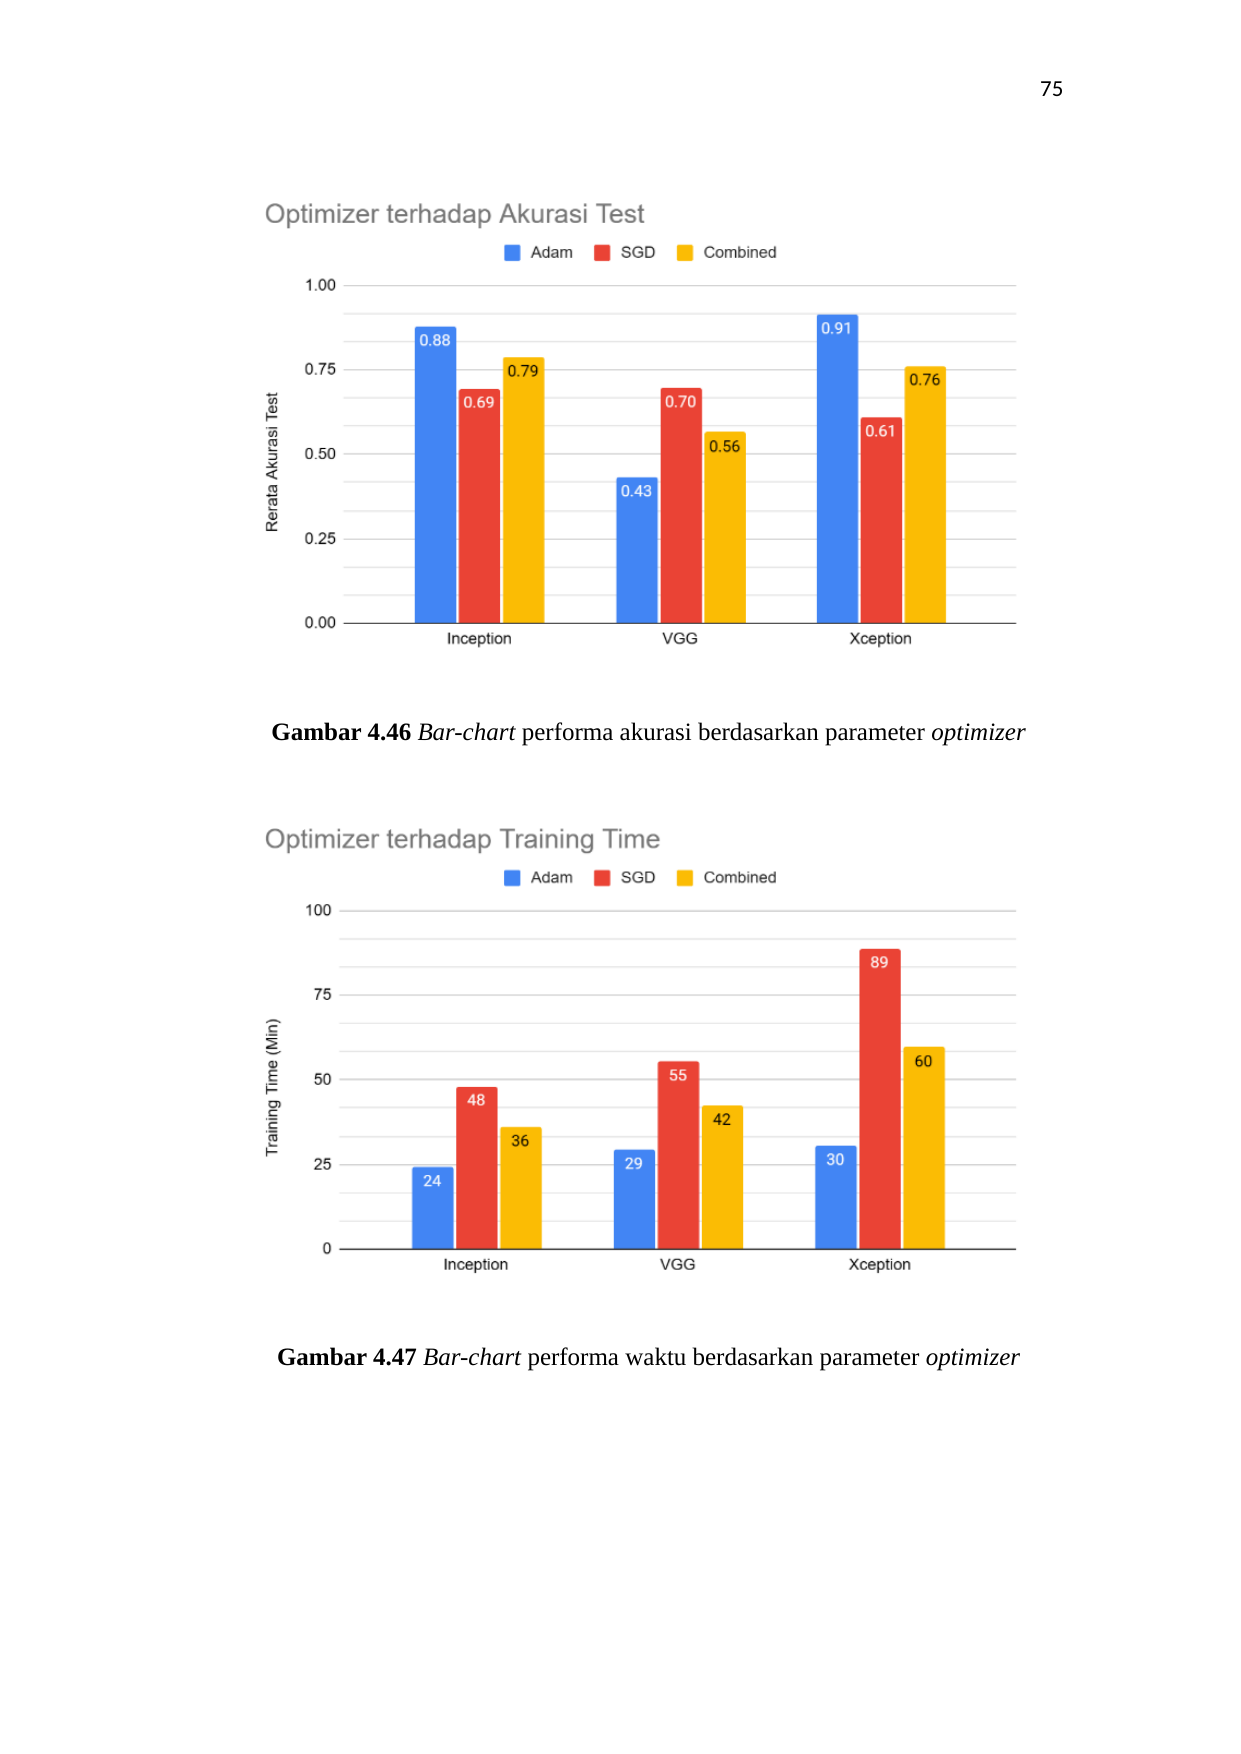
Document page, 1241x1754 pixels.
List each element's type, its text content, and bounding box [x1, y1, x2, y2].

picture [240, 177, 1041, 672]
picture [240, 802, 1041, 1298]
